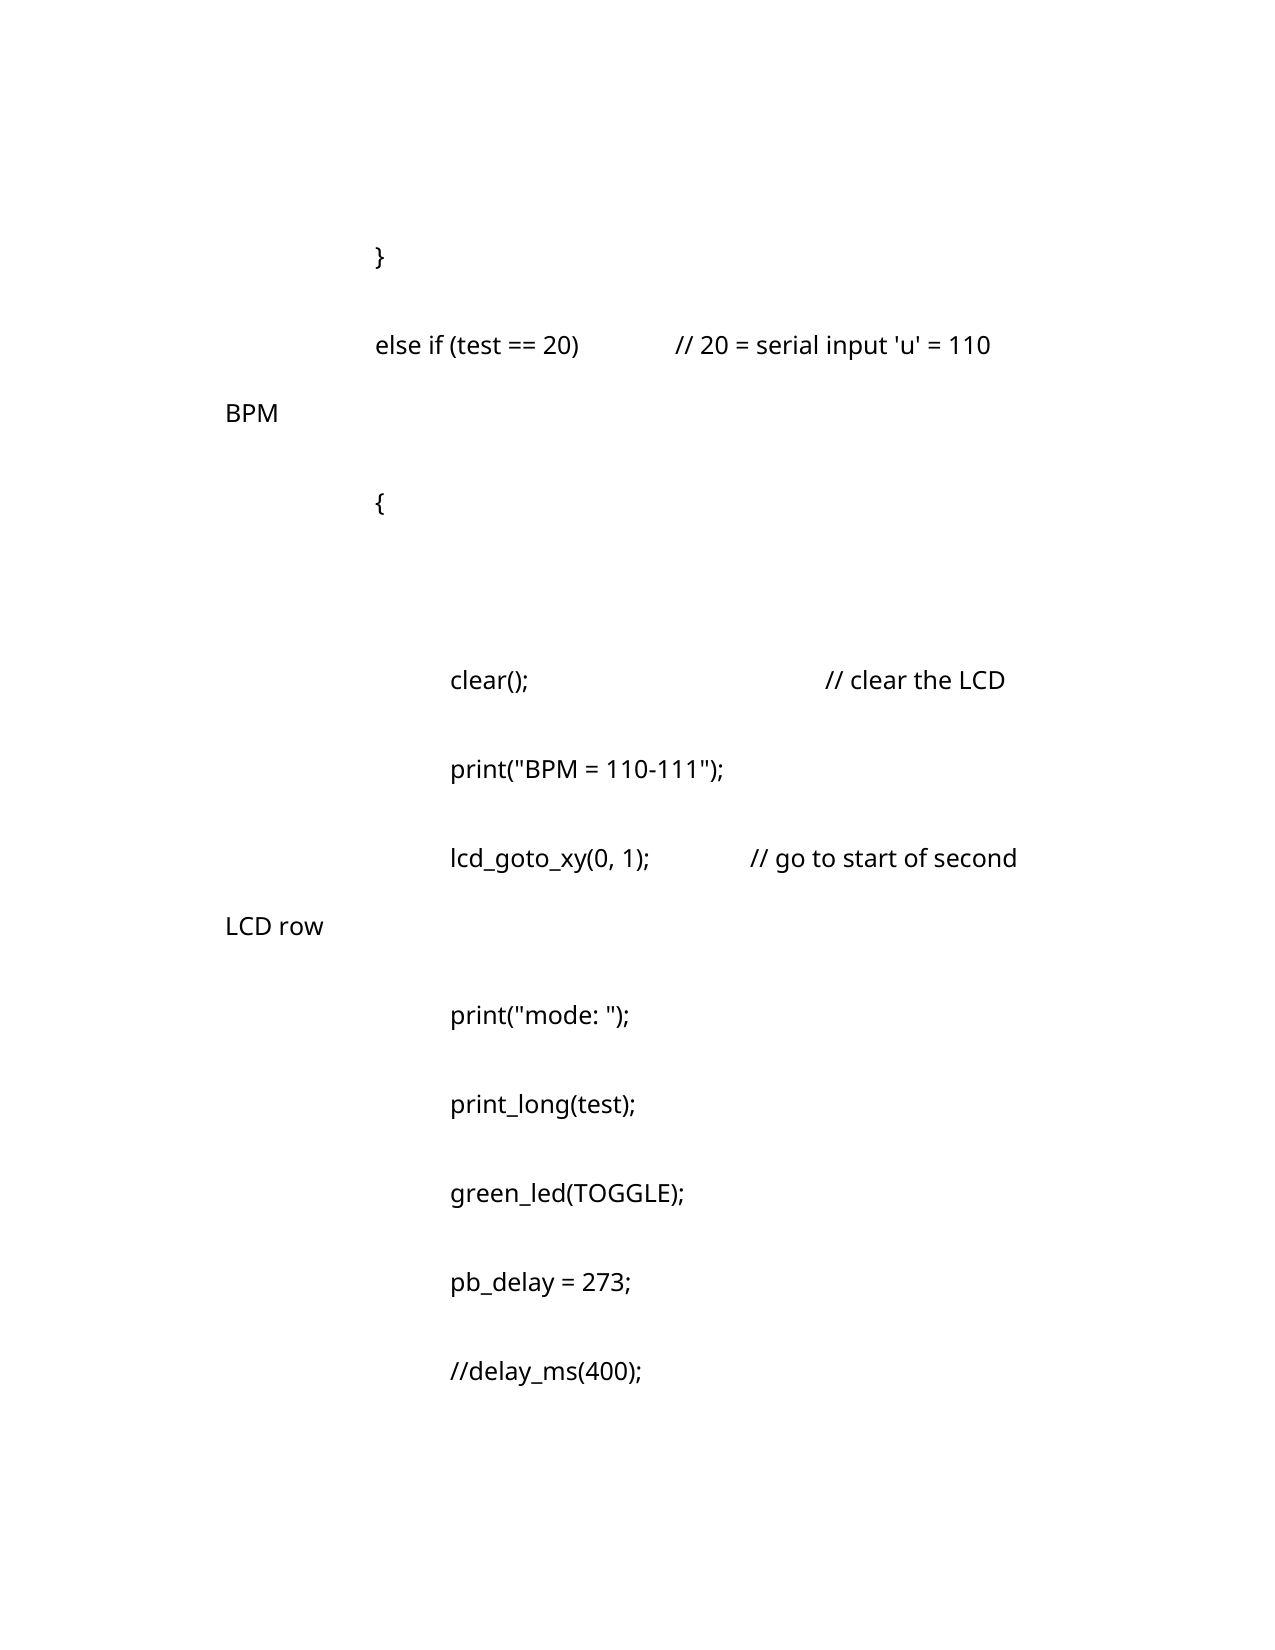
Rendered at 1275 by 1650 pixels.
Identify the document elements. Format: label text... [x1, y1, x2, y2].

text print_long(test); [225, 1087, 1050, 1121]
text { [225, 485, 1050, 519]
text //delay_ms(400); [225, 1354, 1050, 1388]
text print("BPM = 110-111"); [225, 752, 1050, 786]
text pb_delay = 273; [225, 1265, 1050, 1299]
text lcd_goto_xy(0, 1); // go to start of second LCD row [225, 841, 1050, 943]
text green_led(TOGGLE); [225, 1176, 1050, 1210]
text print("mode: "); [225, 998, 1050, 1032]
text else if (test == 20) // 20 = serial input 'u' = 110 BPM [225, 328, 1050, 430]
text clear(); // clear the LCD [225, 663, 1050, 697]
text } [225, 239, 1050, 273]
